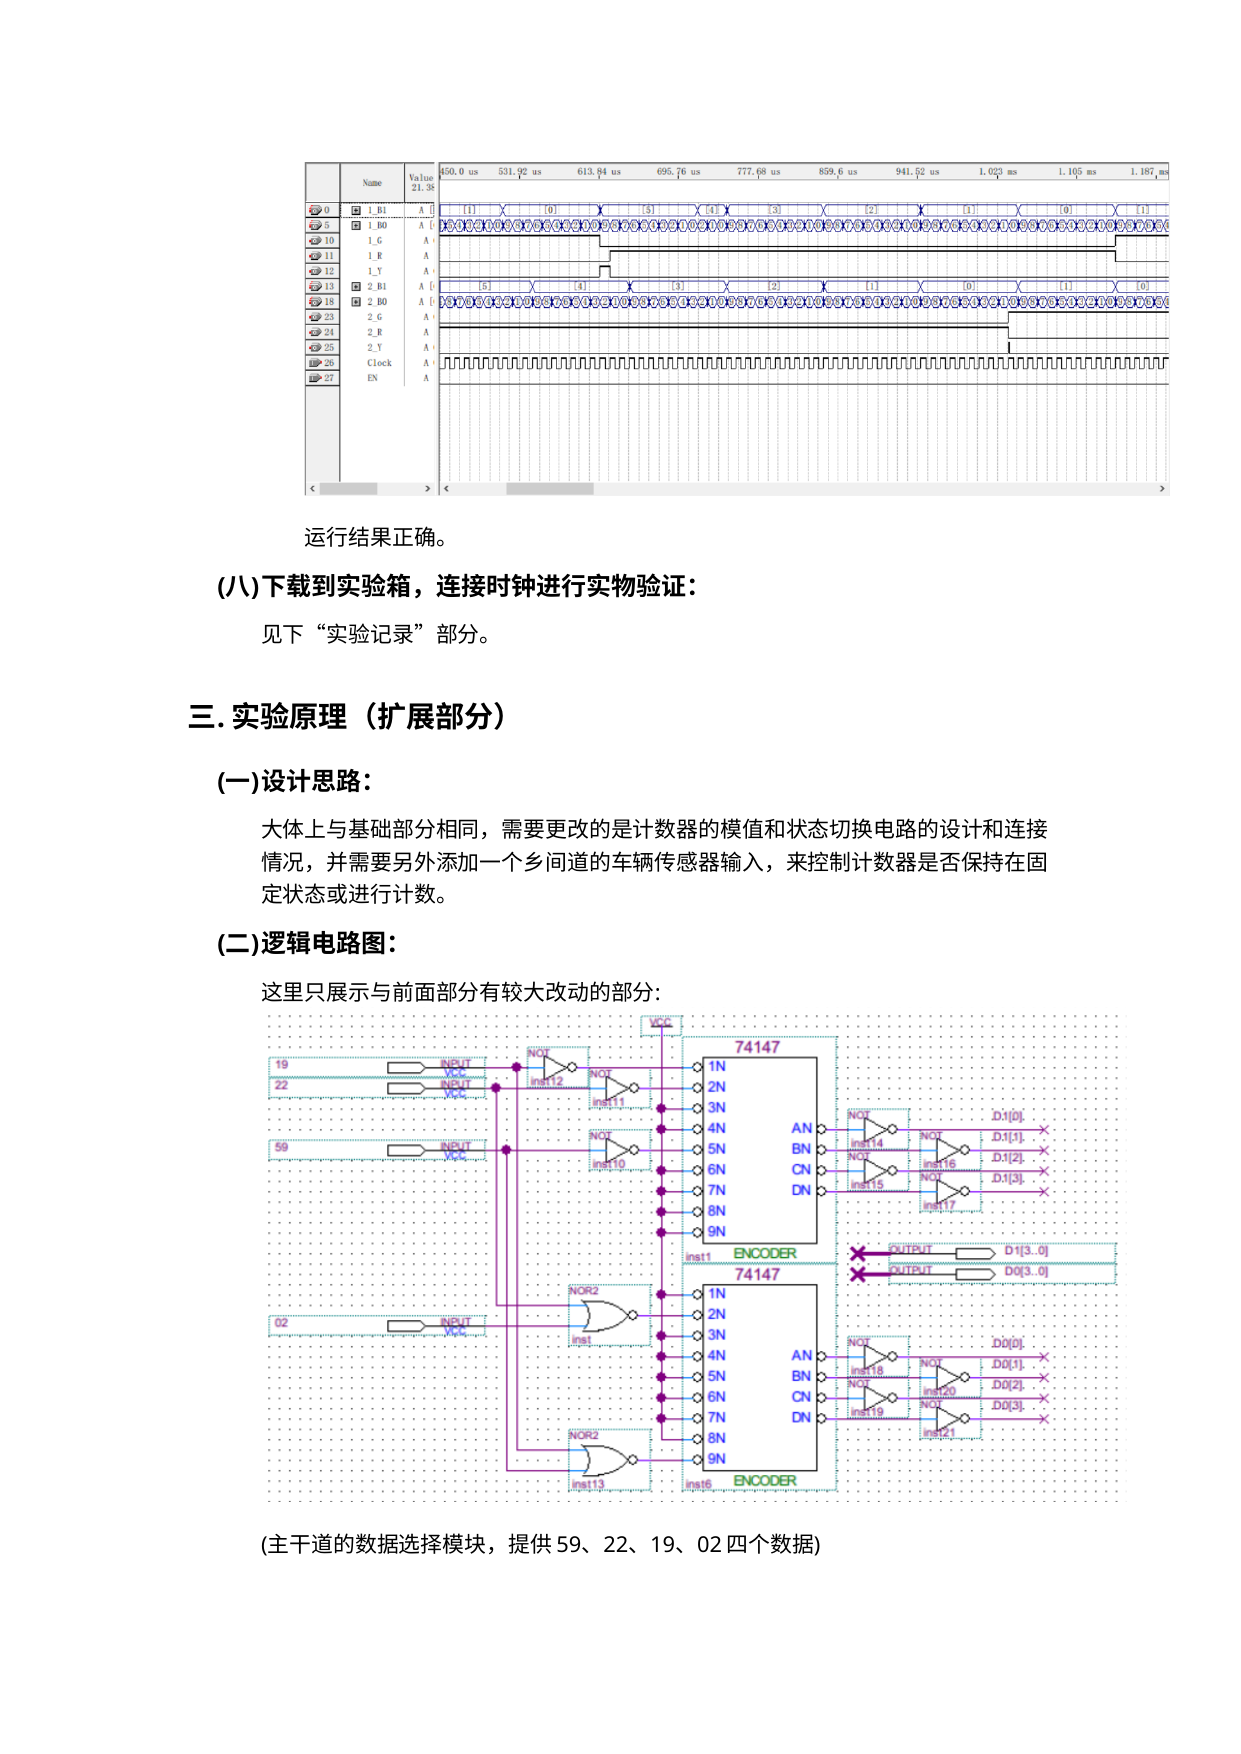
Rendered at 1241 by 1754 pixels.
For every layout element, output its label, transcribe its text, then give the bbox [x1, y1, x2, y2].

list (主干道的数据选择模块，提供59、22、19、02四个数据) [261, 1527, 1053, 1559]
list 大体上与基础部分相同，需要更改的是计数器的模值和状态切换电路的设计和连接情况，并需要另外添加一个乡间道的车辆传感器输入，来控制计数器是否保持在固定状态或进行计数。 [261, 812, 1053, 909]
picture [260, 1007, 1127, 1502]
list 设计思路： [217, 747, 1053, 812]
picture [304, 162, 1170, 496]
list 这里只展示与前面部分有较大改动的部分: [261, 974, 1053, 1007]
list 下载到实验箱，连接时钟进行实物验证： [217, 552, 1053, 617]
list 逻辑电路图： [217, 909, 1053, 974]
list 运行结果正确。 [304, 519, 1053, 552]
list 见下“实验记录”部分。 [261, 617, 1053, 649]
list 实验原理（扩展部分） [187, 682, 1053, 747]
